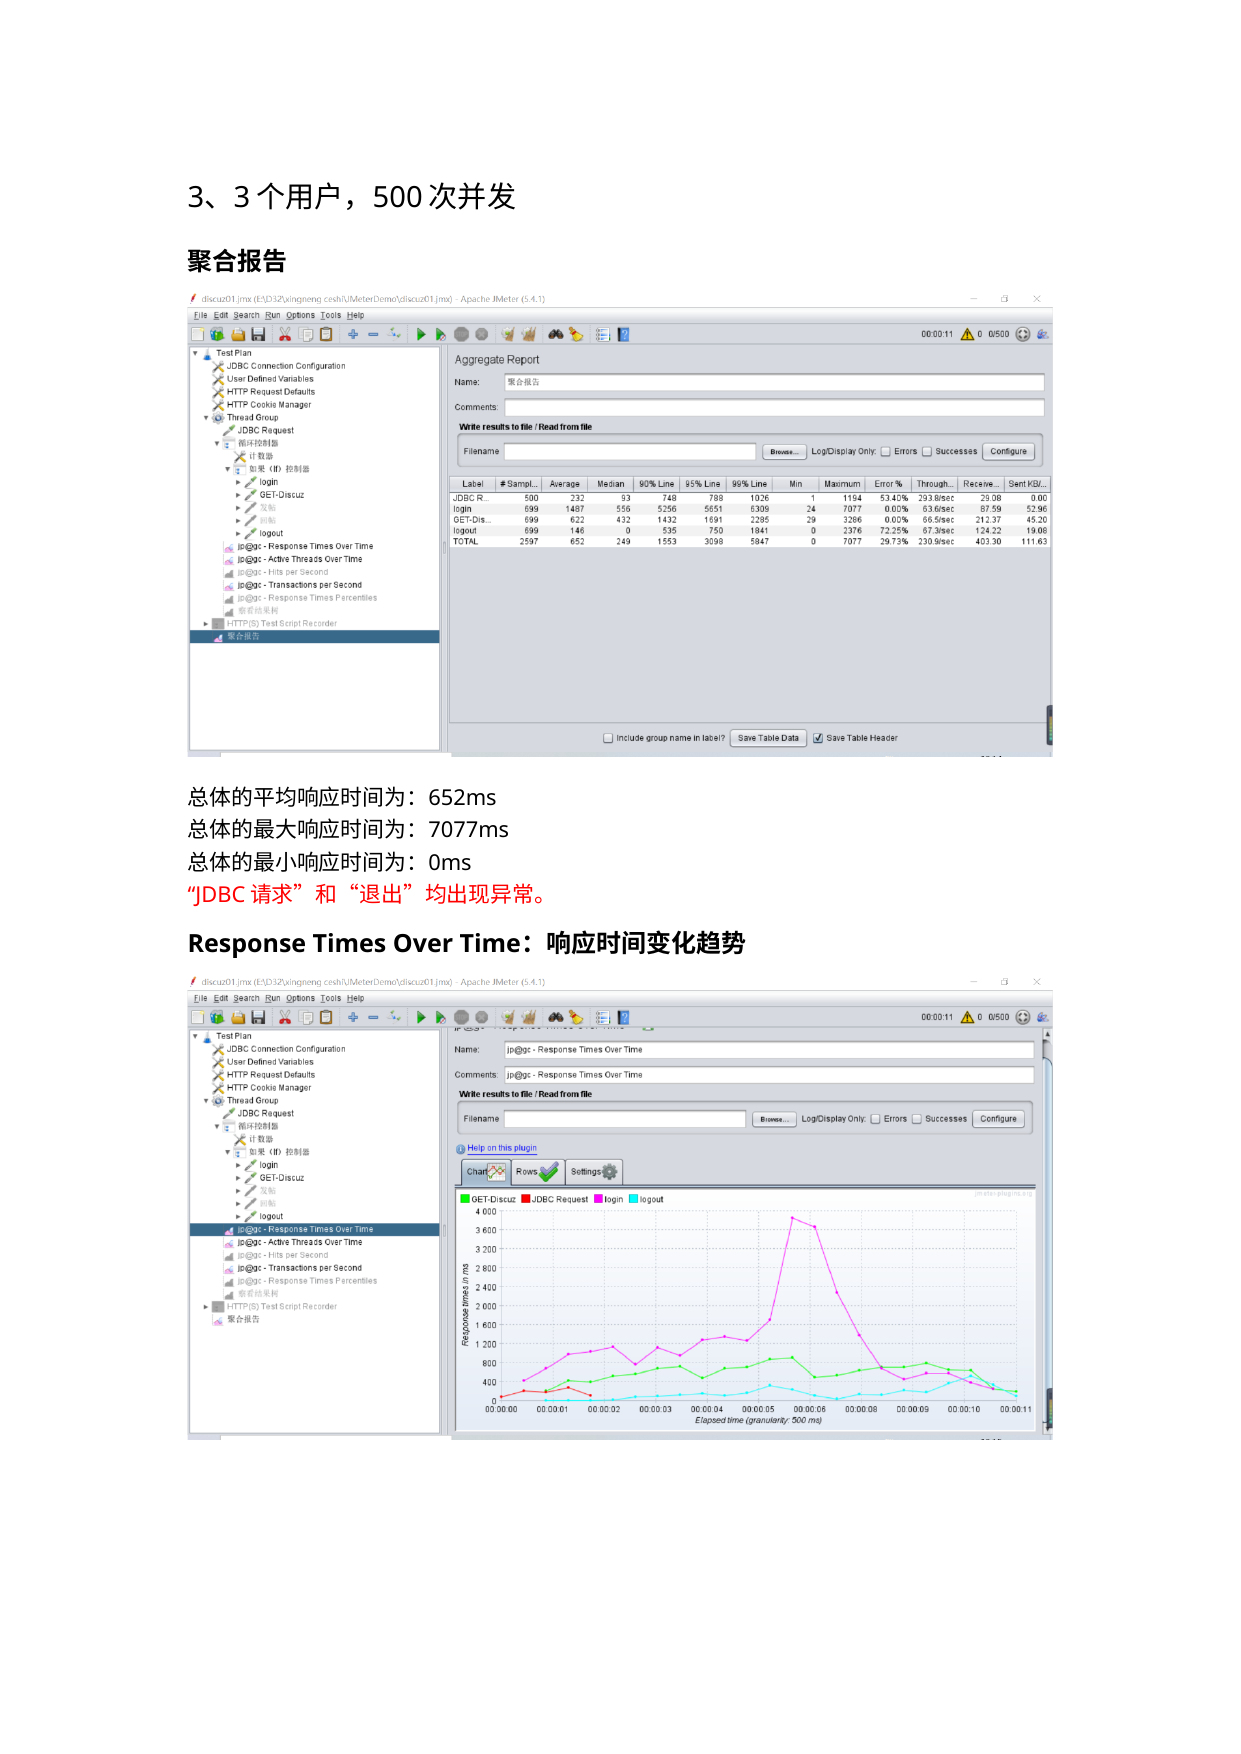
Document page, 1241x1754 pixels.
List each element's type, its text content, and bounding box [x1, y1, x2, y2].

text 总体的最小响应时间为：0ms [187, 844, 1053, 877]
text 总体的最大响应时间为：7077ms [187, 812, 1053, 844]
text 3、3个用户，500次并发 [187, 162, 1053, 227]
text Response Times Over Time：响应时间变化趋势 [187, 909, 1053, 974]
text “JDBC请求”和“退出”均出现异常。 [187, 877, 1053, 909]
picture [187, 974, 1053, 1440]
text 总体的平均响应时间为：652ms [187, 779, 1053, 812]
text 聚合报告 [187, 227, 1053, 292]
picture [187, 292, 1053, 757]
